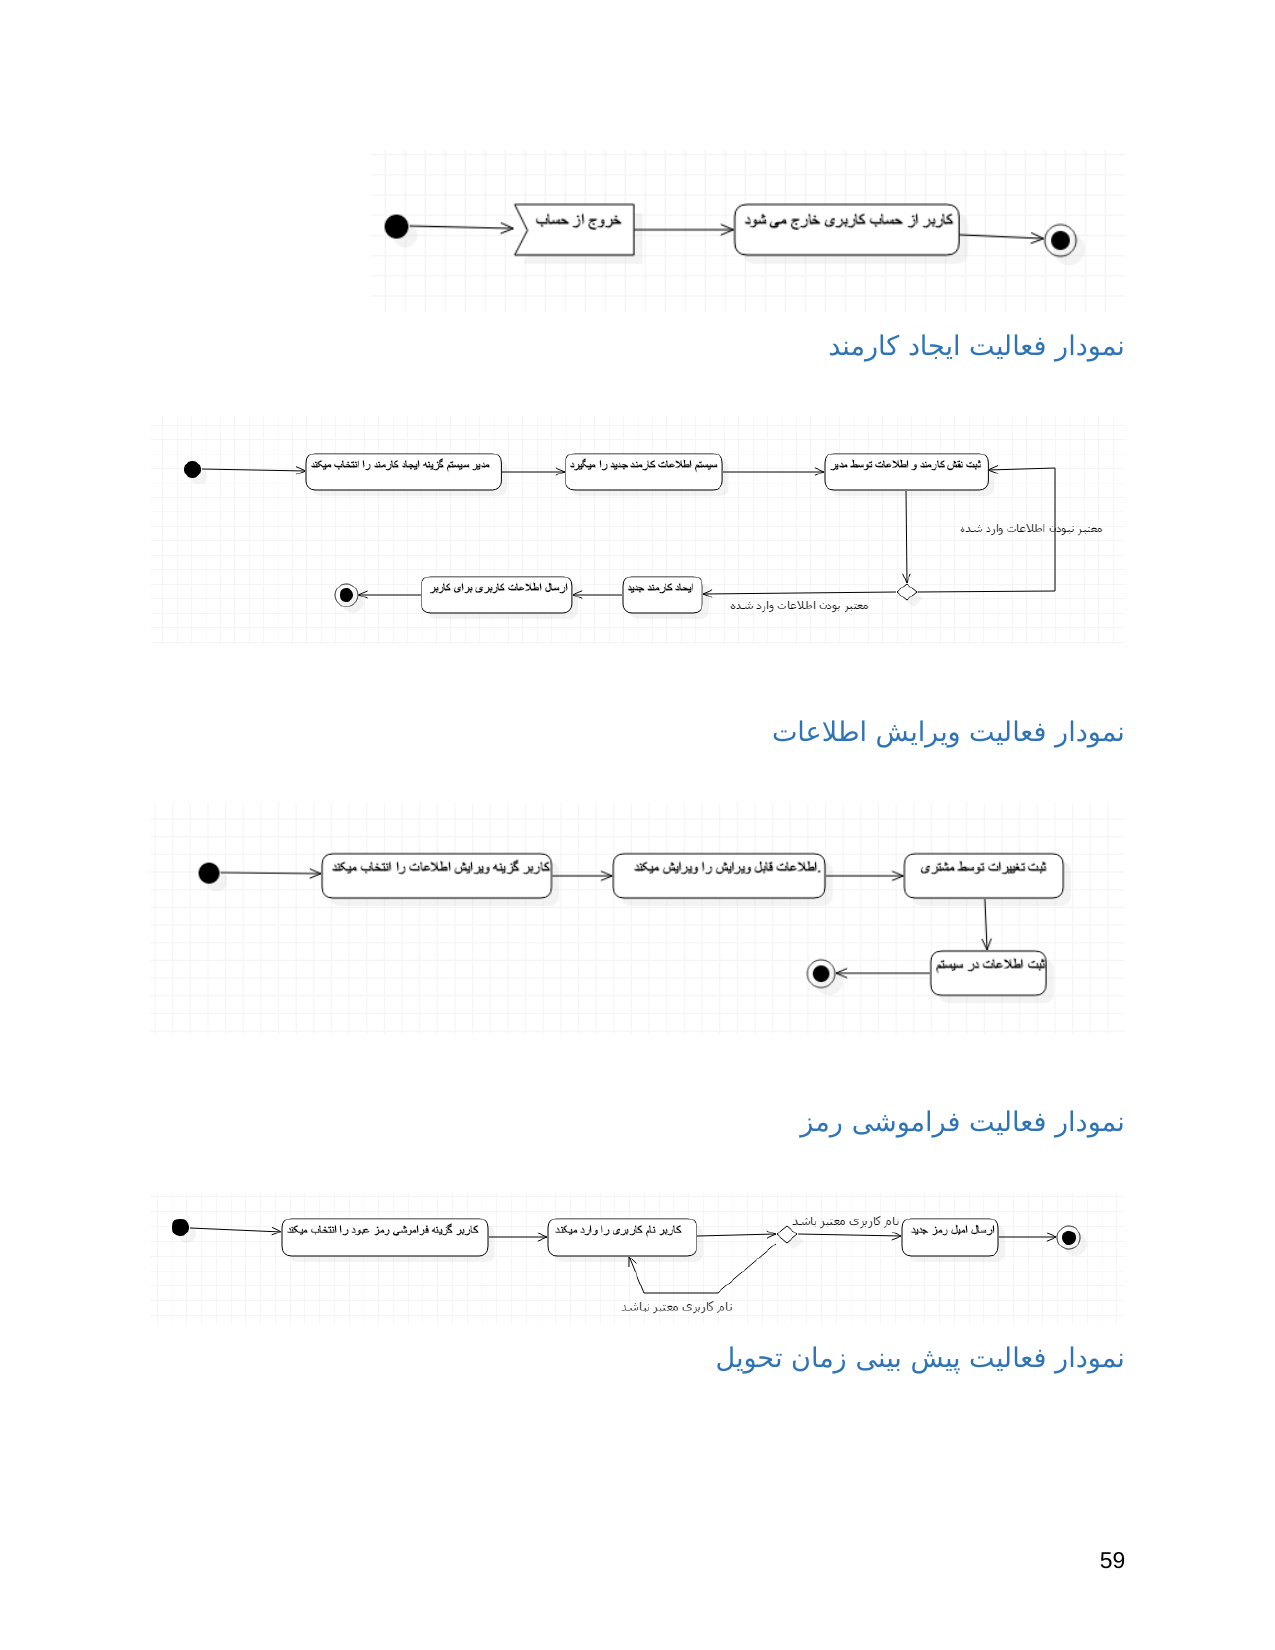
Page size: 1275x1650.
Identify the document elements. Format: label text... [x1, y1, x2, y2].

subtitle نمودار فعالیت ایجاد کارمند [150, 330, 1125, 362]
subtitle نمودار فعالیت ویرایش اطلاعات [150, 716, 1125, 748]
picture [150, 803, 1125, 1034]
subtitle نمودار فعالیت فراموشی رمز [150, 1106, 1125, 1137]
picture [371, 150, 1125, 312]
subtitle نمودار فعالیت پیش بینی زمان تحویل [150, 1342, 1125, 1374]
picture [151, 417, 1125, 644]
picture [150, 1193, 1125, 1324]
